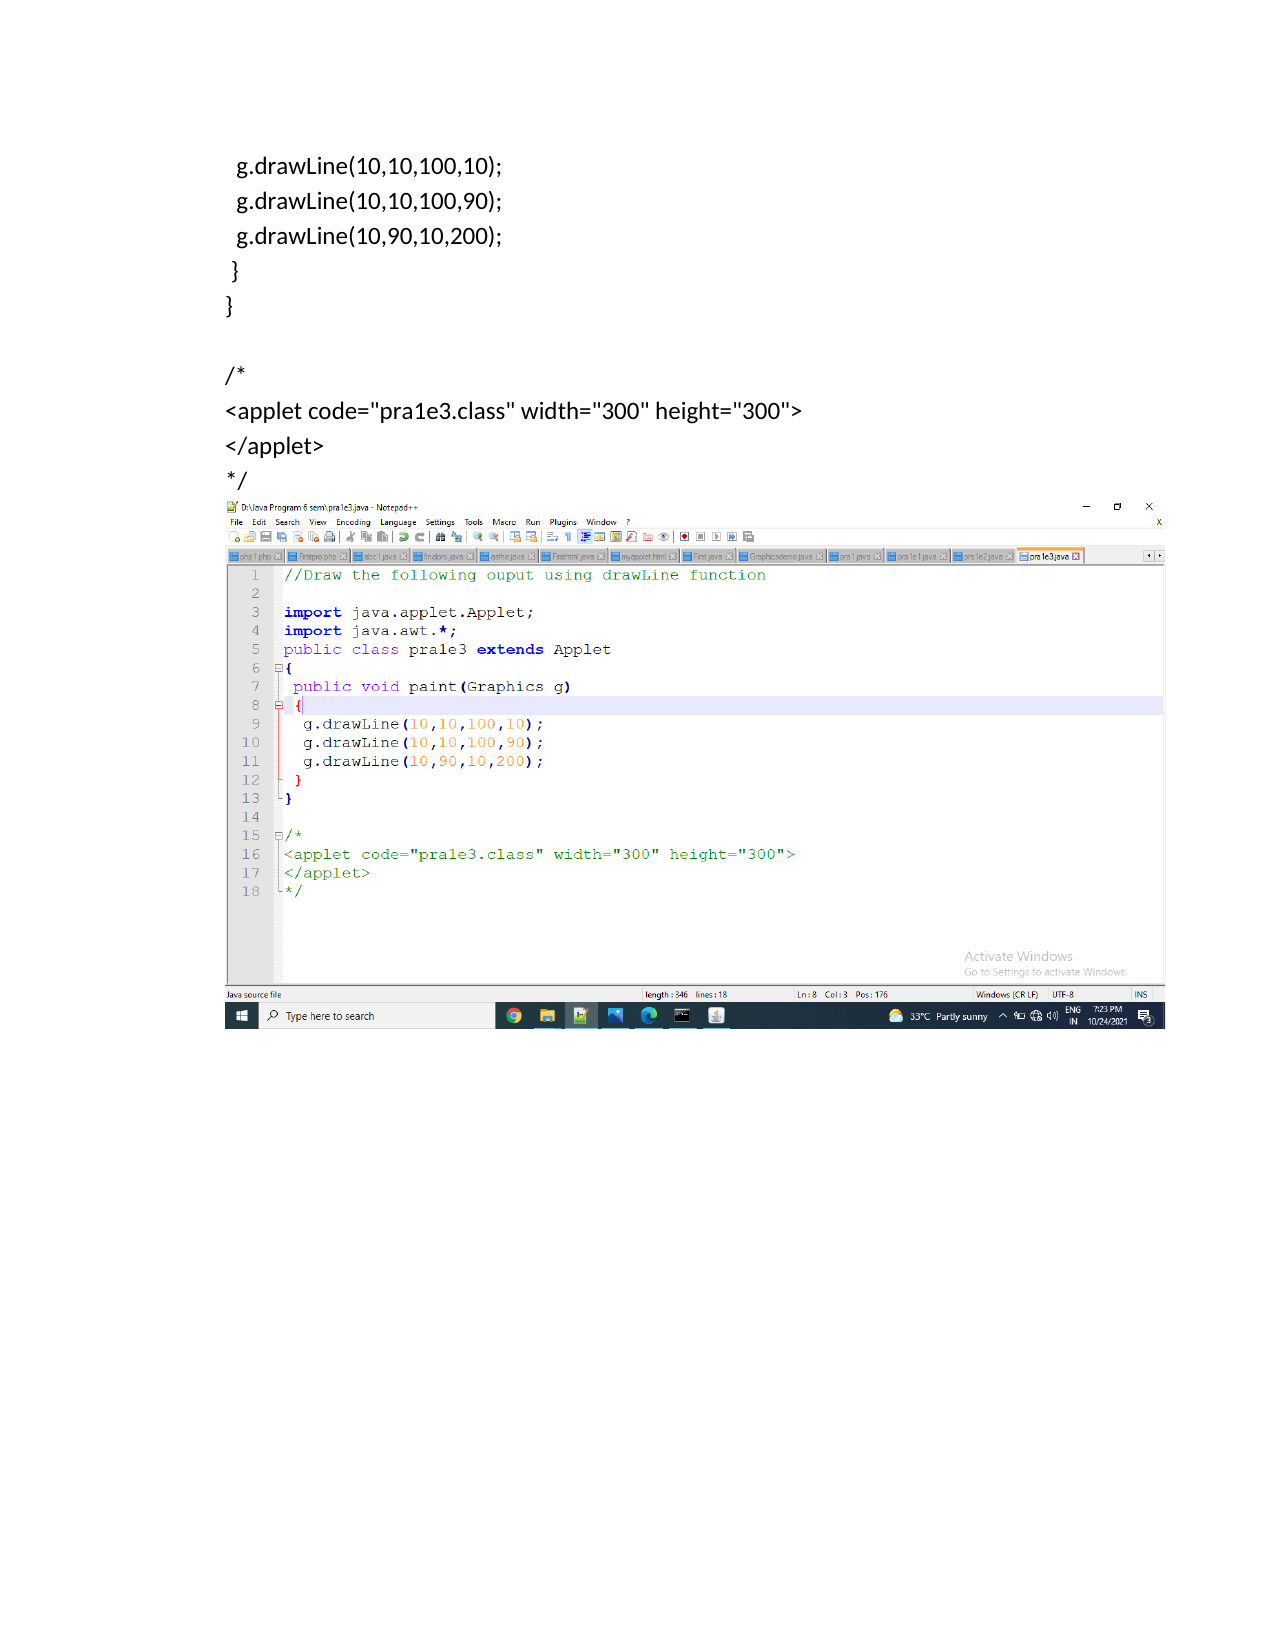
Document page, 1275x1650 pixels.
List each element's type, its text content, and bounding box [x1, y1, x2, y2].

list /* [225, 360, 1125, 391]
list } [225, 255, 1125, 286]
picture [225, 500, 1166, 1029]
list </applet> [225, 430, 1125, 461]
list g.drawLine(10,10,100,90); [225, 185, 1125, 216]
list g.drawLine(10,90,10,200); [225, 220, 1125, 251]
list } [225, 290, 1125, 321]
list */ [225, 465, 1125, 496]
list g.drawLine(10,10,100,10); [225, 150, 1125, 181]
list <applet code="pra1e3.class" width="300" height="300"> [225, 395, 1125, 426]
